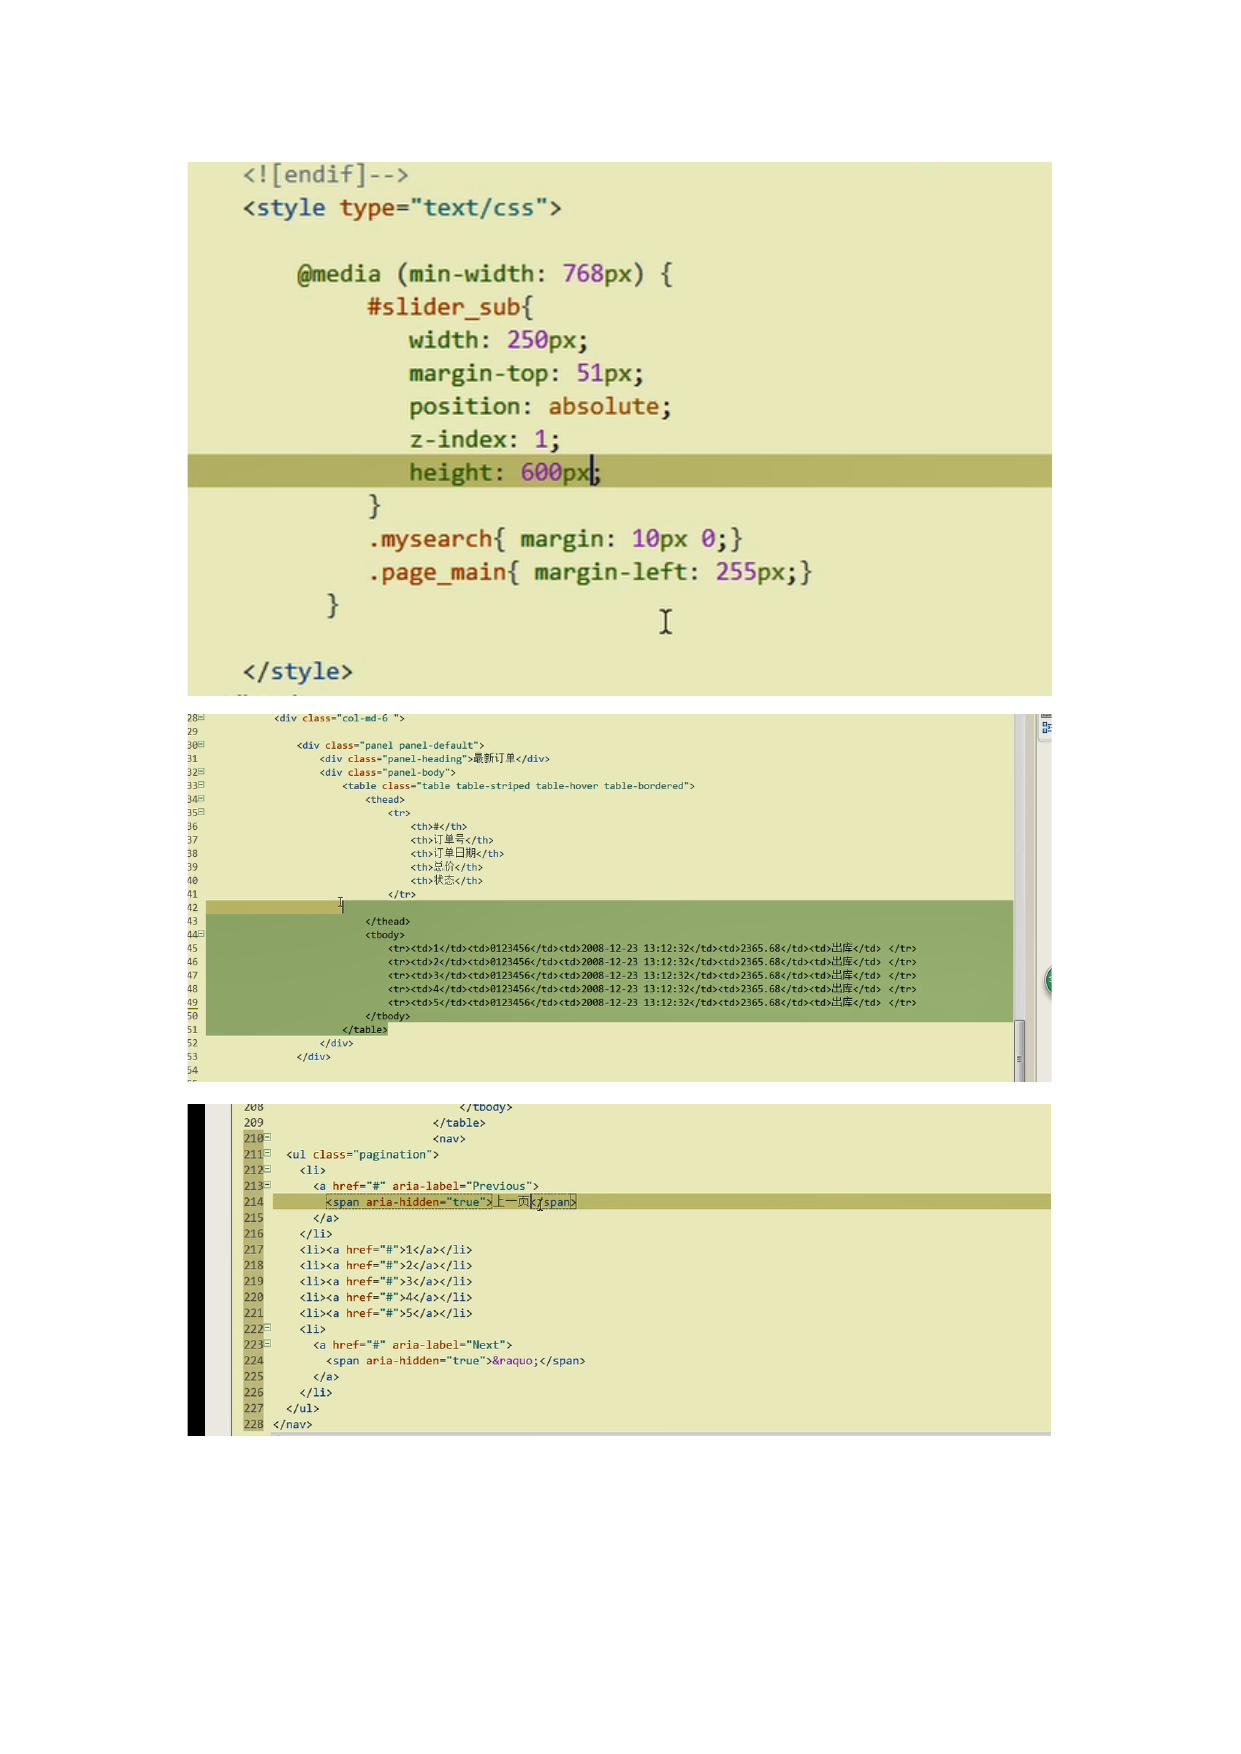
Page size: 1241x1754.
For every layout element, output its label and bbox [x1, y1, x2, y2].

picture [187, 162, 1052, 696]
picture [187, 1104, 1051, 1436]
picture [187, 714, 1052, 1082]
